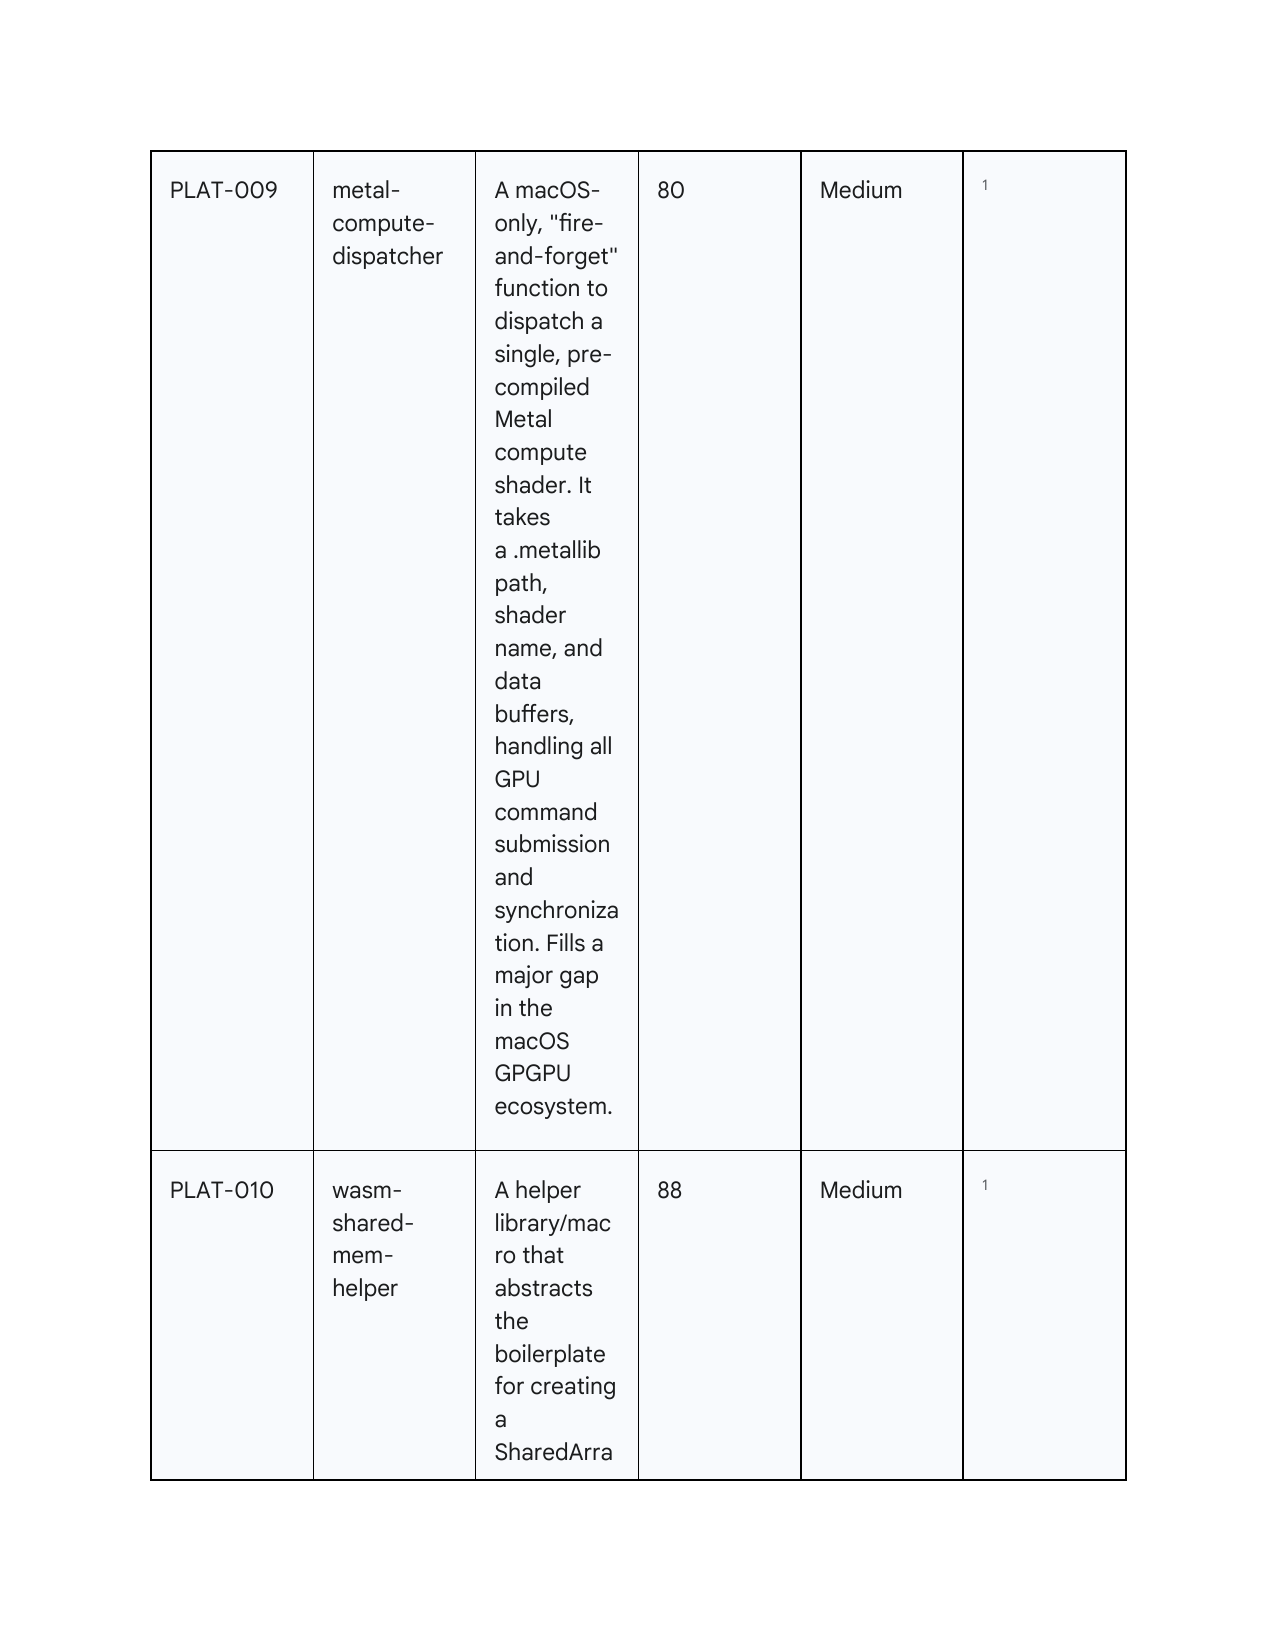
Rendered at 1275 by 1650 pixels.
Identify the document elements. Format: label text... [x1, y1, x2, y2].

table_cell 80 [639, 152, 800, 1150]
table_cell 1 [964, 152, 1125, 1150]
table_cell A macOS-only, "fire-and-forget" function to dispatch a single, pre-compiled Metal compute shader. It takes a .metallib path, shader name, and data buffers, handling all GPU command submission and synchronization. Fills a major gap in the macOS GPGPU ecosystem. [476, 152, 638, 1150]
table_cell PLAT-010 [152, 1151, 313, 1479]
table_cell Medium [802, 1151, 962, 1479]
table_cell Medium [802, 152, 962, 1150]
table_cell metal-compute-dispatcher [314, 152, 475, 1150]
table_cell 1 [964, 1151, 1125, 1479]
table_cell 88 [639, 1151, 800, 1479]
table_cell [314, 1151, 475, 1479]
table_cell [476, 1151, 638, 1479]
table_cell PLAT-009 [152, 152, 313, 1150]
